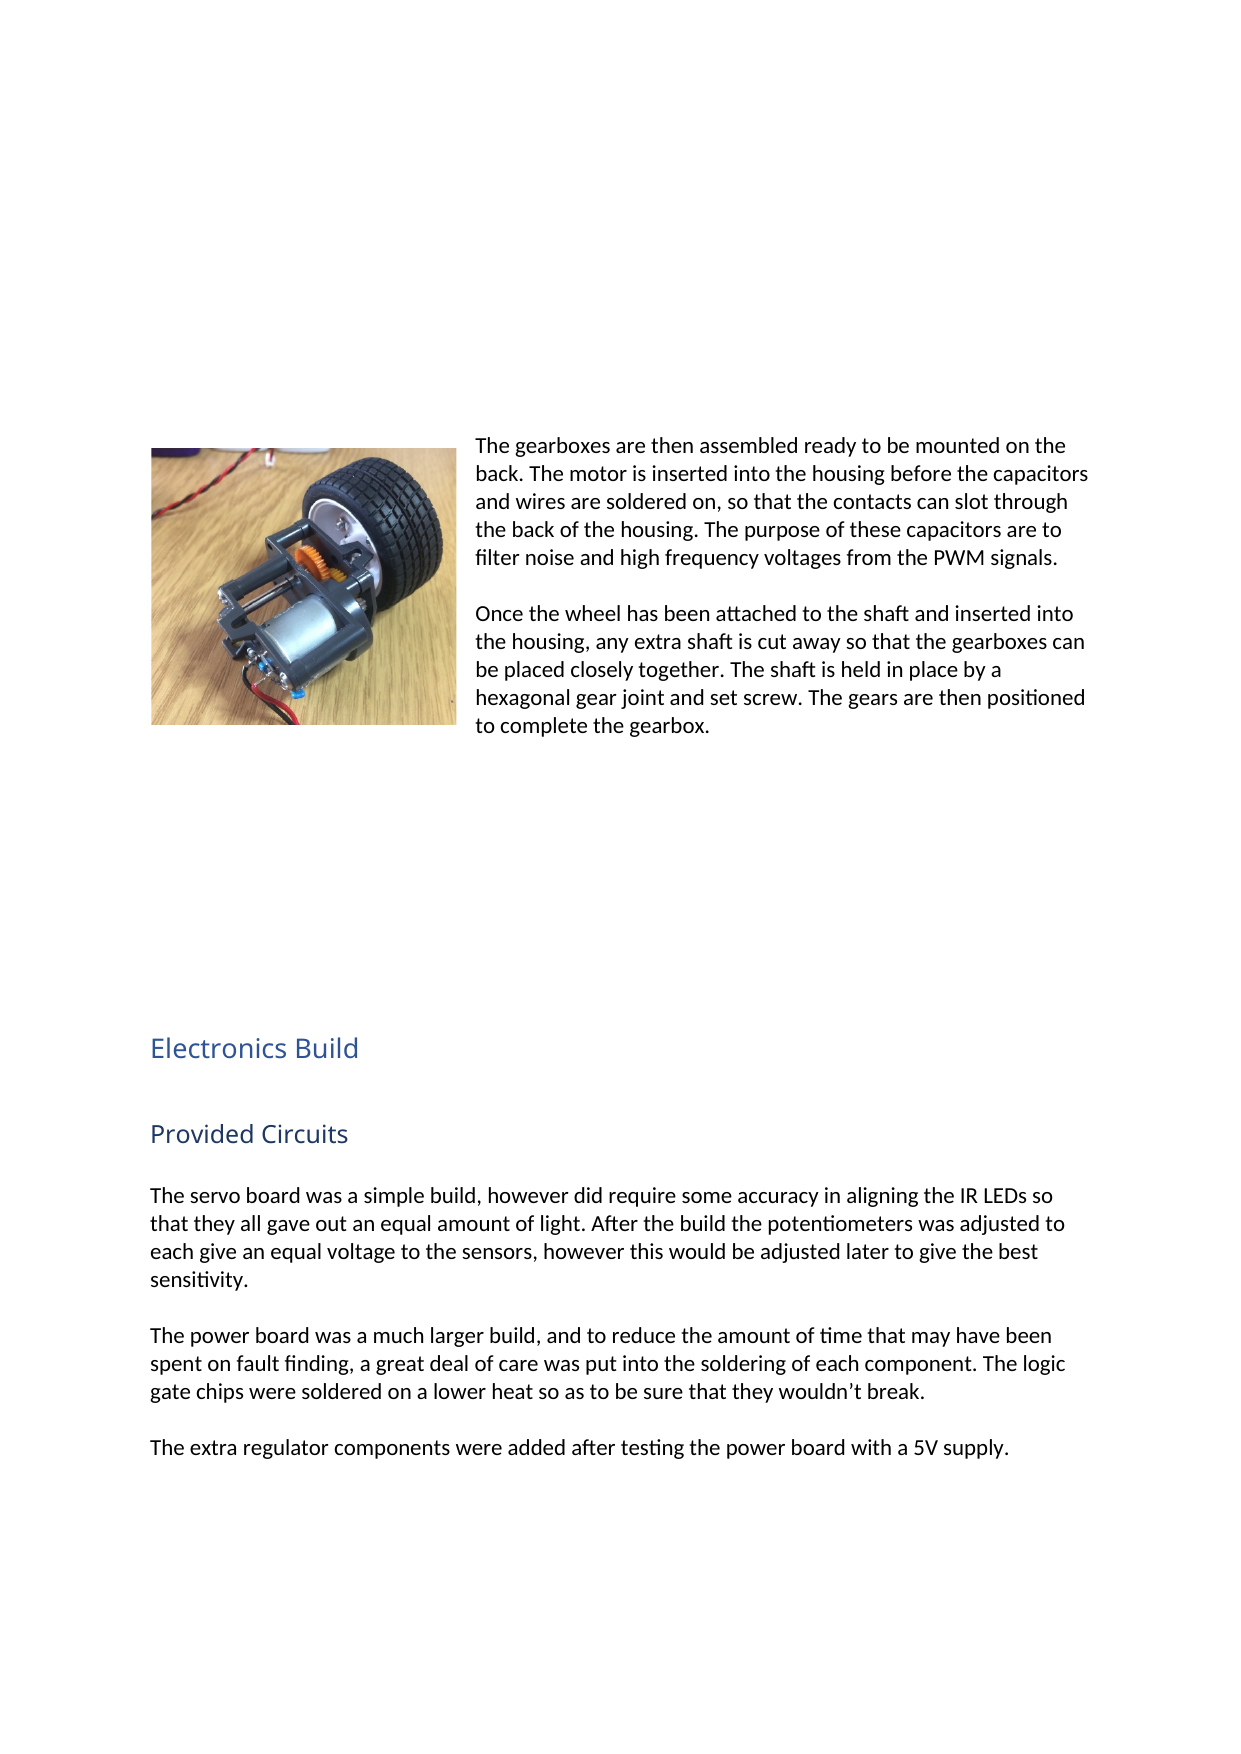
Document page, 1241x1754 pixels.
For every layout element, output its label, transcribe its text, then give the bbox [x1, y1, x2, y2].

subtitle Electronics Build [150, 1030, 1090, 1067]
text The power board was a much larger build, and to reduce the amount of time that may have been spent on fault finding, a great deal of care was put into the soldering of each component. The logic gate chips were soldered on a lower heat so as to be sure that they wouldn’t break. [150, 1321, 1090, 1406]
subtitle Provided Circuits [150, 1117, 1090, 1151]
text Once the wheel has been attached to the shaft and inserted into the housing, any extra shaft is cut away so that the gearboxes can be placed closely together. The shaft is held in place by a hexagonal gear joint and set screw. The gears are then positioned to complete the gearbox. [150, 599, 1090, 739]
text The servo board was a simple build, however did require some accuracy in aligning the IR LEDs so that they all gave out an equal amount of light. After the build the potentiometers was adjusted to each give an equal voltage to the sensors, however this would be adjusted later to give the best sensitivity. [150, 1181, 1090, 1293]
text The gearboxes are then assembled ready to be mounted on the back. The motor is inserted into the housing before the capacitors and wires are soldered on, so that the contacts can slot through the back of the housing. The purpose of these capacitors are to filter noise and high frequency voltages from the PWM signals. [150, 431, 1090, 571]
text The extra regulator components were added after testing the power board with a 5V supply. [150, 1433, 1090, 1462]
picture [150, 448, 456, 726]
